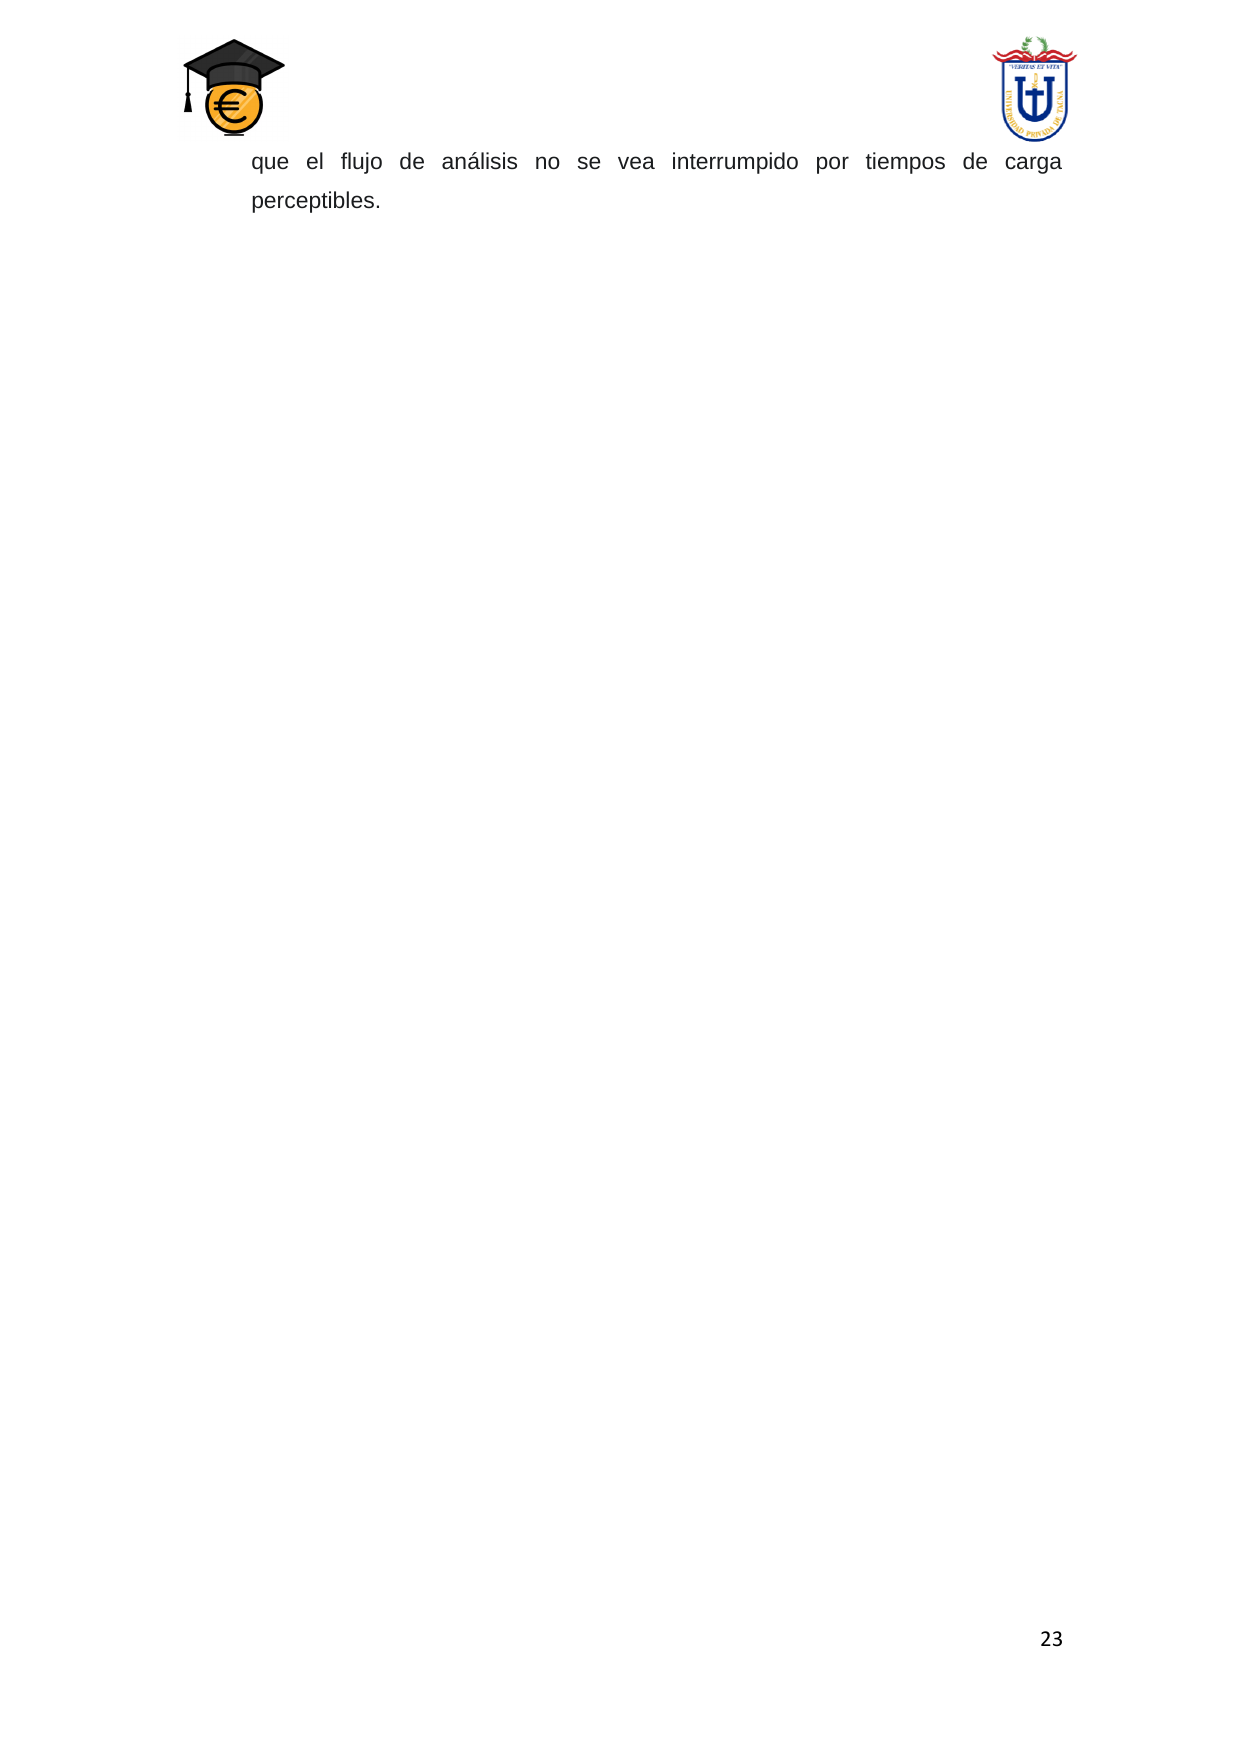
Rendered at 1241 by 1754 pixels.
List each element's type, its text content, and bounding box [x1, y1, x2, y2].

picture [991, 36, 1078, 142]
picture [177, 35, 290, 142]
